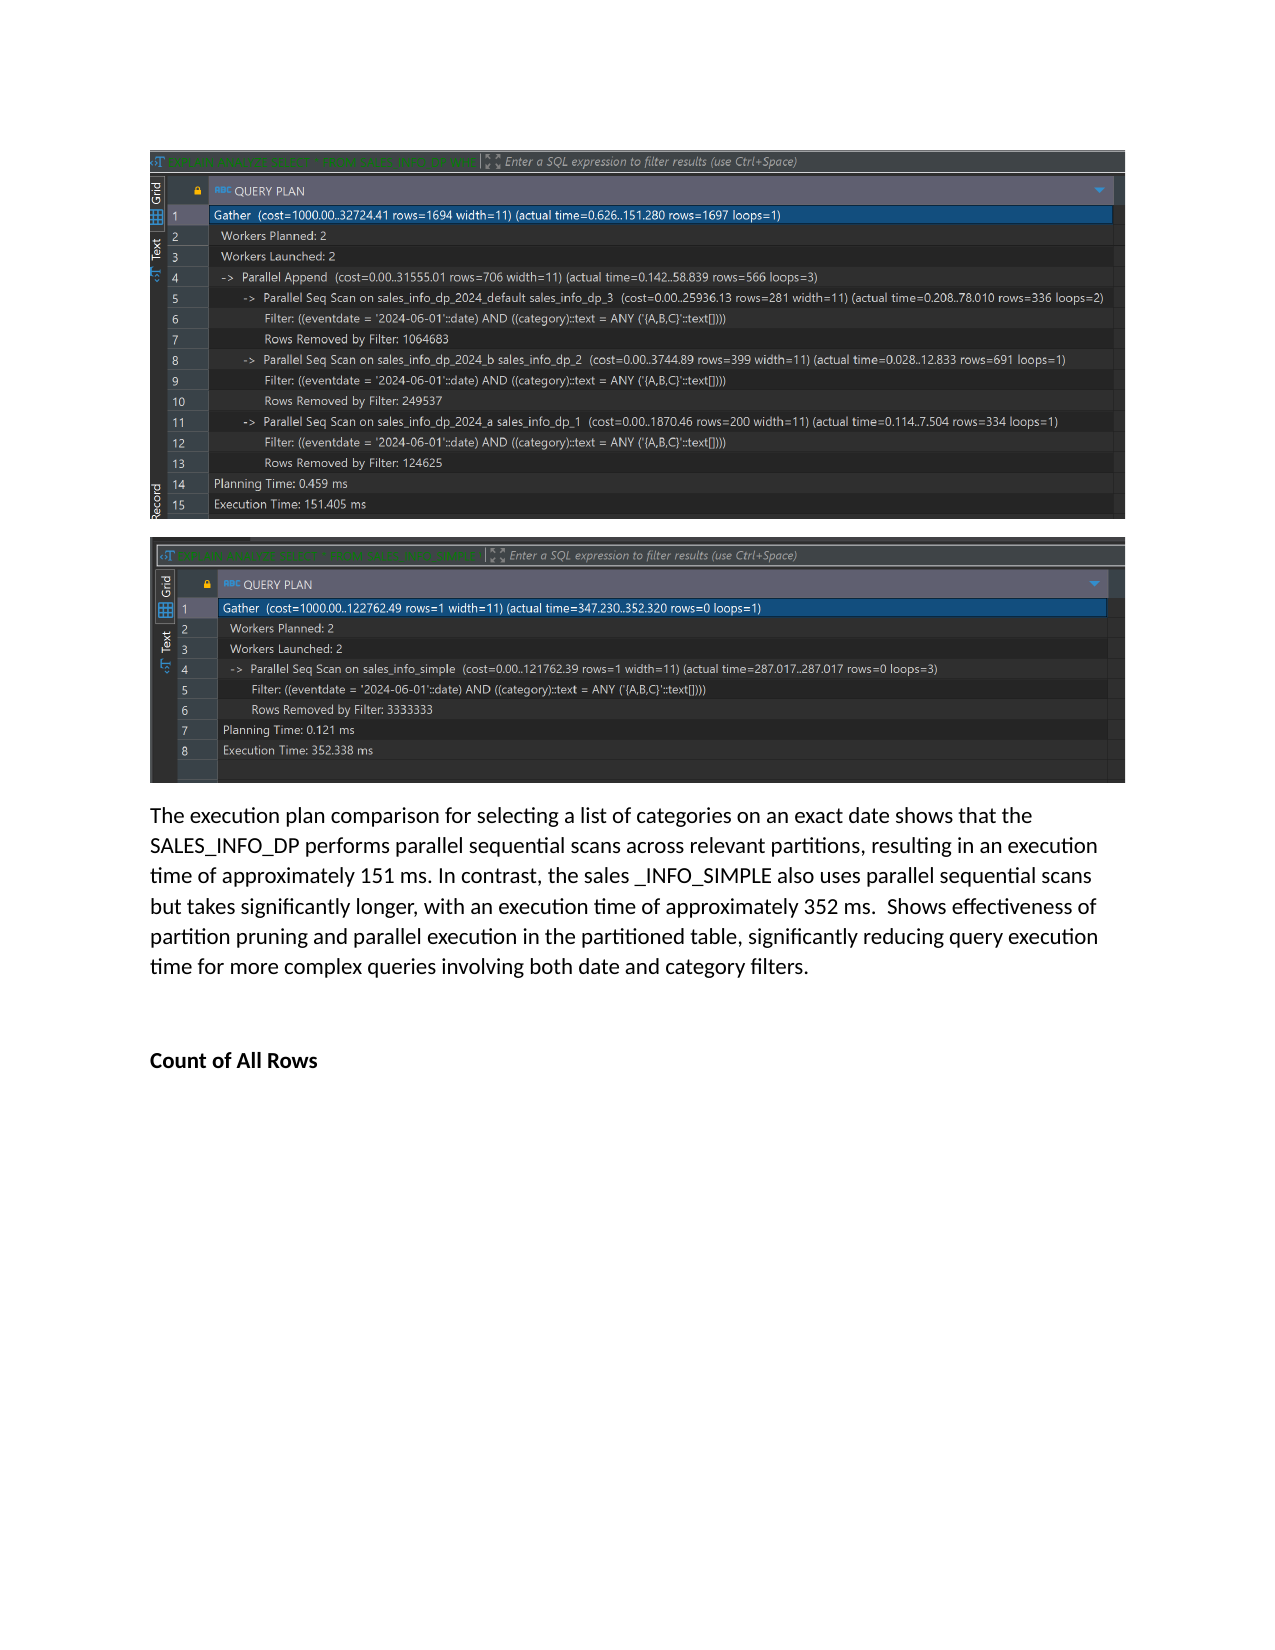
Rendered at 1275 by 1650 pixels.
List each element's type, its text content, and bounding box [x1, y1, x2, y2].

picture [150, 537, 1125, 783]
text The execution plan comparison for selecting a list of categories on an exact date shows that the SALES_INFO_DP performs parallel sequential scans across relevant partitions, resulting in an execution time of approximately 151 ms. In contrast, the sales _INFO_SIMPLE also uses parallel sequential scans but takes significantly longer, with an execution time of approximately 352 ms. Shows effectiveness of partition pruning and parallel execution in the partitioned table, significantly reducing query execution time for more complex queries involving both date and category filters. [150, 801, 1125, 980]
picture [150, 150, 1125, 519]
text Count of All Rows [150, 1046, 1125, 1074]
